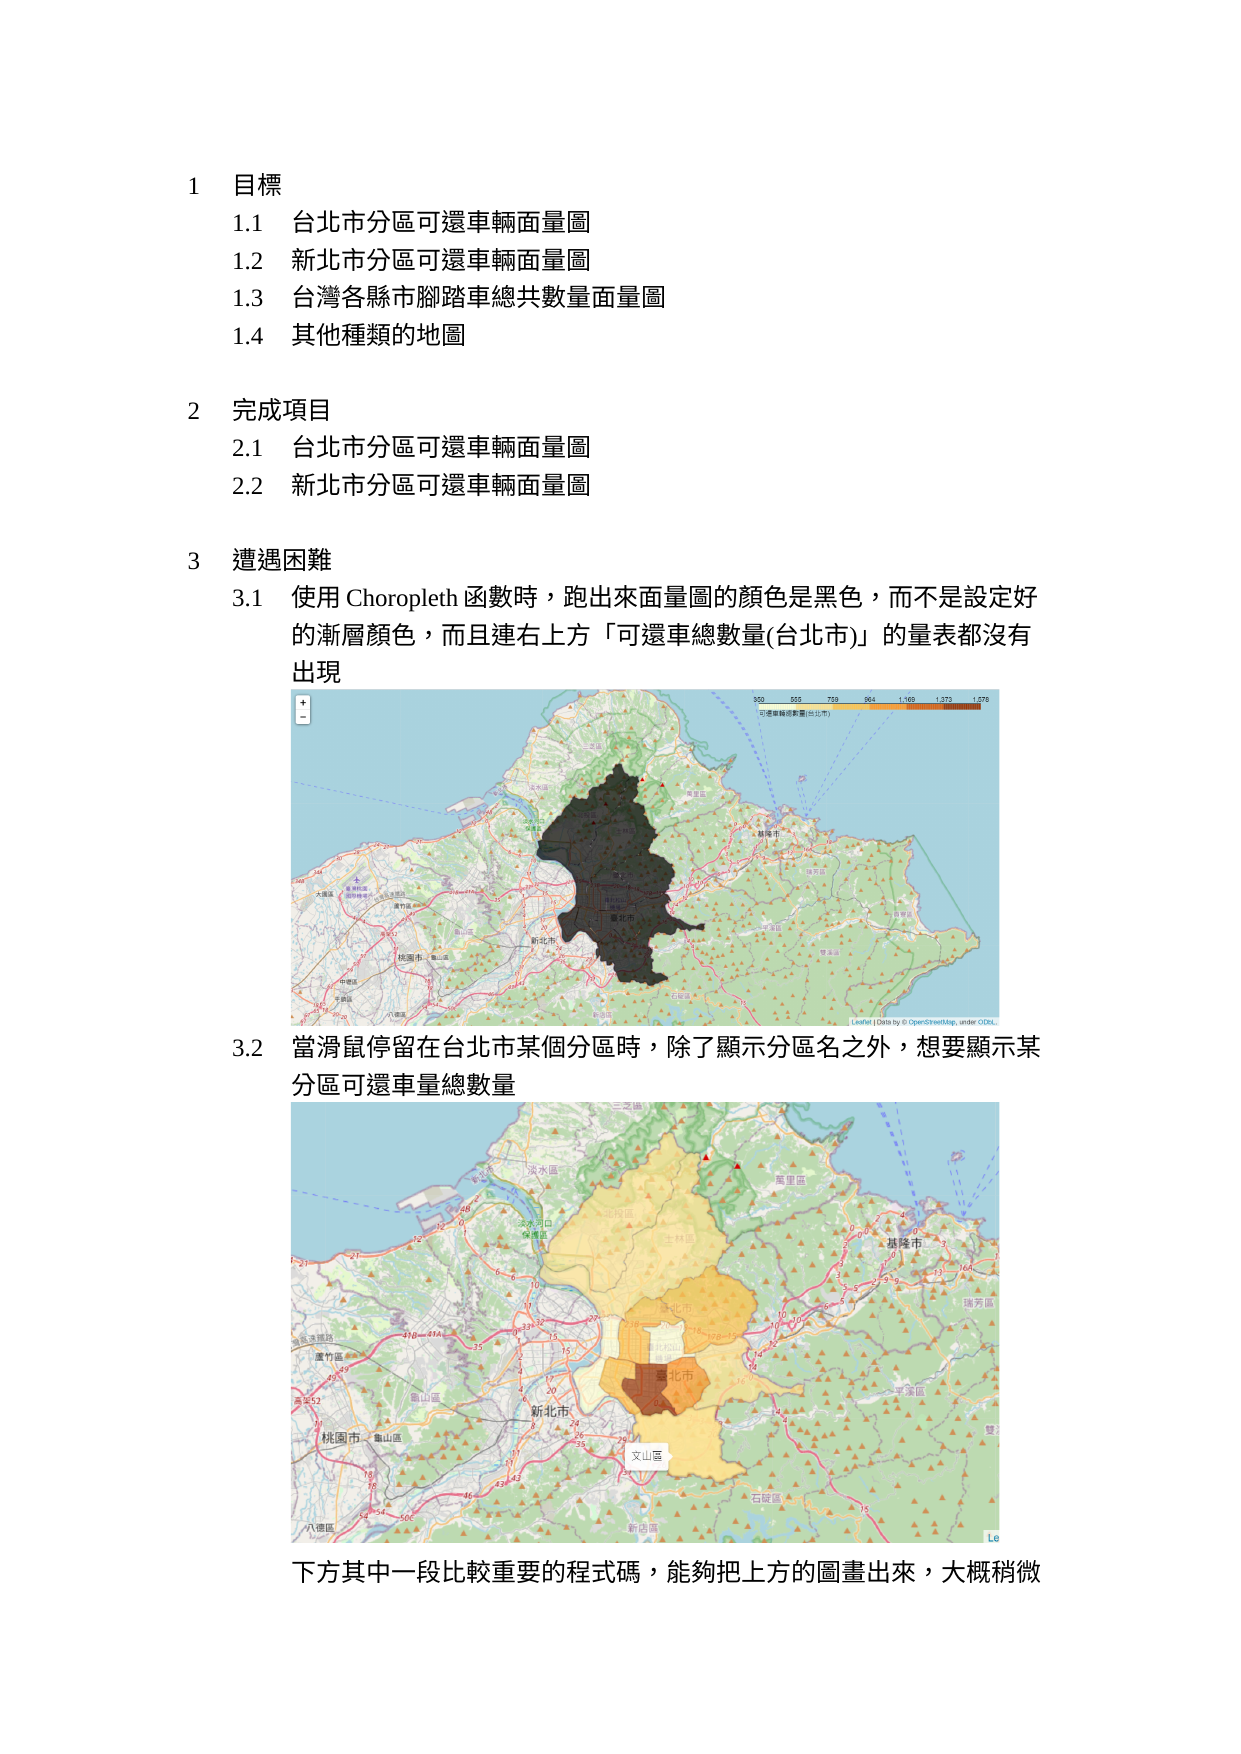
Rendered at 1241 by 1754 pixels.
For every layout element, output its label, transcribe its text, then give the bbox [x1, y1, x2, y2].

list 使用Choropleth函數時，跑出來面量圖的顏色是黑色，而不是設定好的漸層顏色，而且連右上方「可還車總數量(台北市)」的量表都沒有出現 [232, 577, 1053, 689]
picture [290, 689, 1000, 1026]
picture [290, 1102, 1000, 1543]
list 遭遇困難 [187, 539, 1053, 577]
list 新北市分區可還車輛面量圖 [232, 464, 1053, 502]
list 其他種類的地圖 [232, 314, 1053, 352]
list 台北市分區可還車輛面量圖 [232, 427, 1053, 464]
list 台北市分區可還車輛面量圖 [232, 202, 1053, 239]
list 完成項目 [187, 389, 1053, 427]
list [291, 1552, 1053, 1589]
list 新北市分區可還車輛面量圖 [232, 239, 1053, 277]
list 當滑鼠停留在台北市某個分區時，除了顯示分區名之外，想要顯示某分區可還車量總數量 [232, 1027, 1053, 1102]
list 目標 [187, 164, 1053, 202]
list 台灣各縣市腳踏車總共數量面量圖 [232, 277, 1053, 314]
